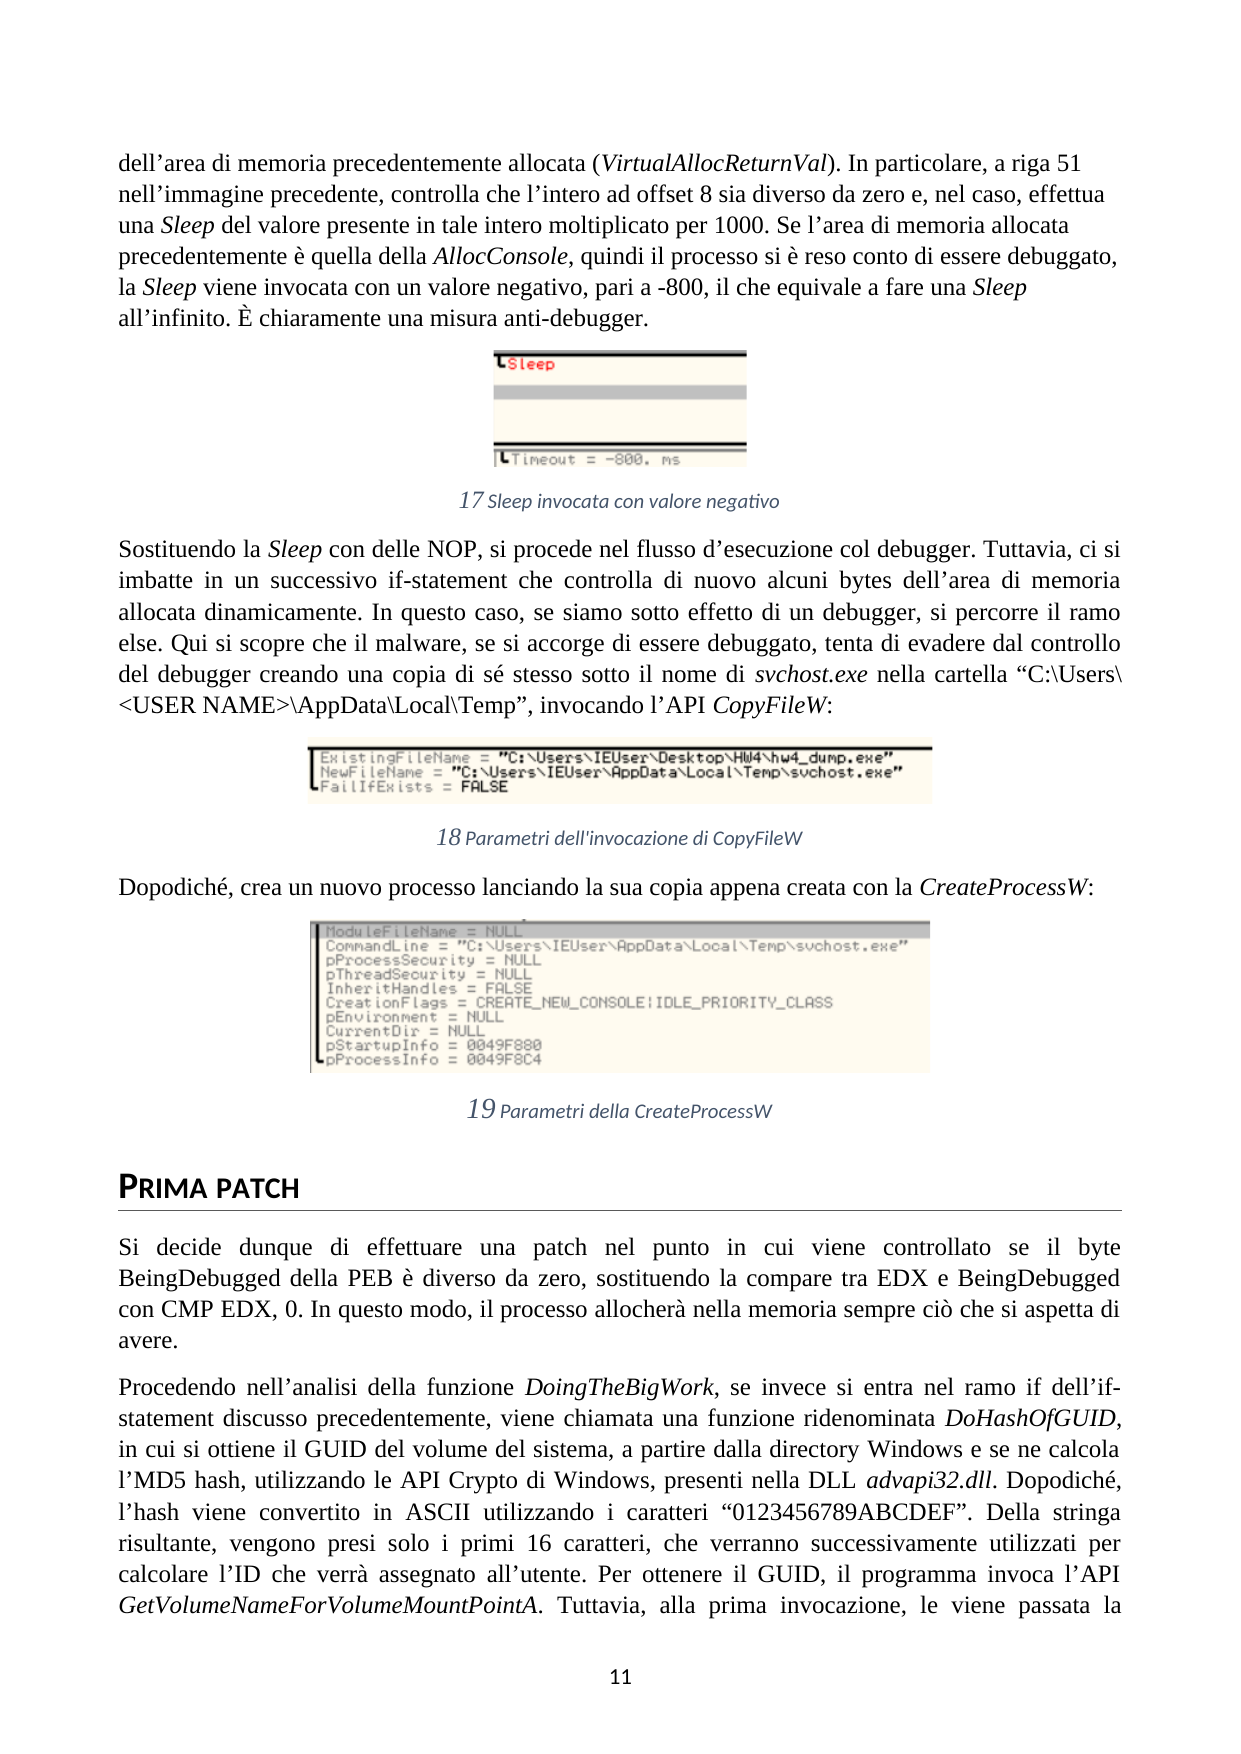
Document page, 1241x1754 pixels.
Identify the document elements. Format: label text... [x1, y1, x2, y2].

text Si decide dunque di effettuare una patch nel punto in cui viene controllato se il byte BeingDebugged della PEB è diverso da zero, sostituendo la compare tra EDX e BeingDebugged con CMP EDX, 0. In questo modo, il processo allocherà nella memoria sempre ciò che si aspetta di avere. [118, 1232, 1122, 1353]
picture [493, 350, 747, 467]
text 19 Parametri della CreateProcessW [118, 1091, 1122, 1125]
picture [310, 919, 931, 1073]
text Dopodiché, crea un nuovo processo lanciando la sua copia appena creata con la CreateProcessW: [118, 872, 1122, 900]
text 18 Parametri dell'invocazione di CopyFileW [118, 822, 1122, 851]
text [118, 148, 1122, 332]
picture [307, 737, 933, 804]
subtitle Prima patch [118, 1162, 1122, 1210]
text Sostituendo la Sleep con delle NOP, si procede nel flusso d’esecuzione col debugger. Tuttavia, ci si imbatte in un successivo if-statement che controlla di nuovo alcuni bytes dell’area di memoria allocata dinamicamente. In questo caso, se siamo sotto effetto di un debugger, si percorre il ramo else. Qui si scopre che il malware, se si accorge di essere debuggato, tenta di evadere dal controllo del debugger creando una copia di sé stesso sotto il nome di svchost.exe nella cartella “C:\Users\<USER NAME>\AppData\Local\Temp”, invocando l’API CopyFileW: [118, 534, 1122, 718]
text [118, 1372, 1122, 1618]
text 17 Sleep invocata con valore negativo [118, 485, 1122, 514]
